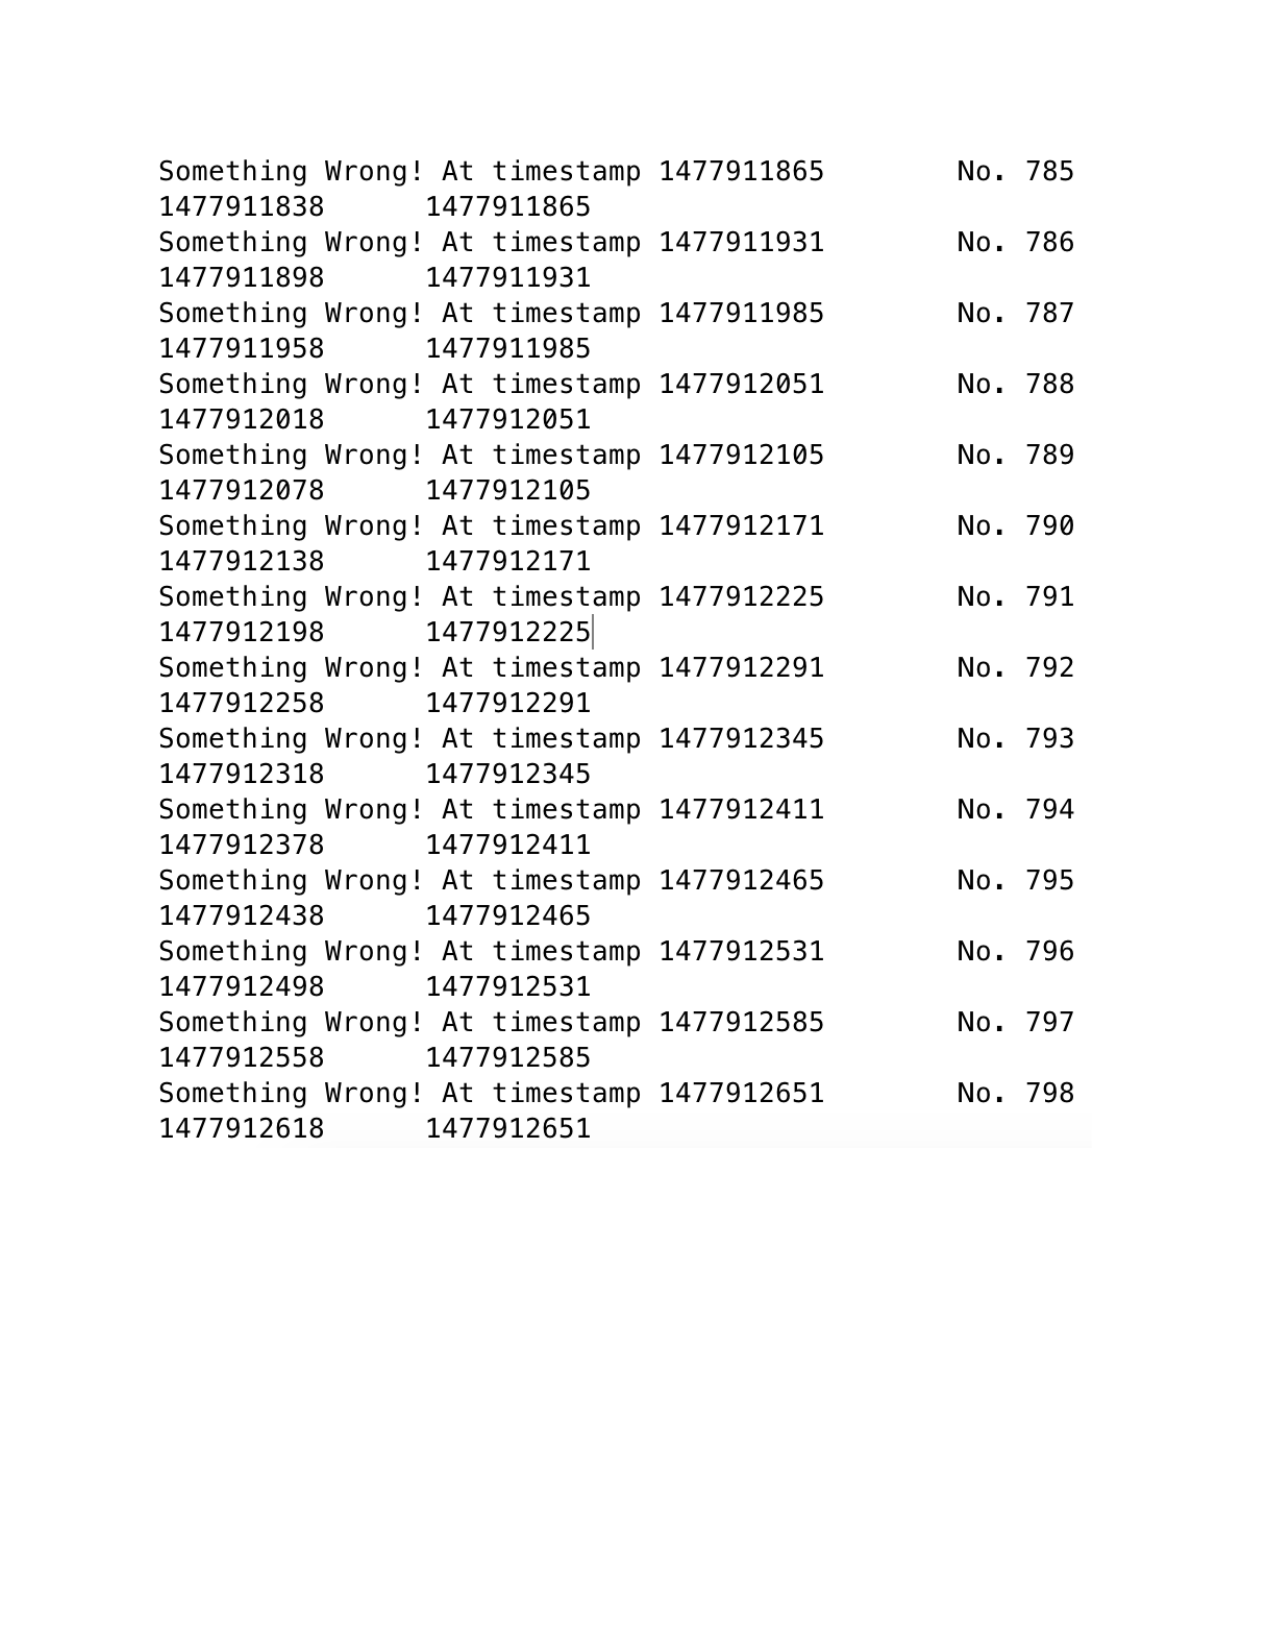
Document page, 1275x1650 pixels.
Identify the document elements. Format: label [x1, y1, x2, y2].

picture [150, 150, 1092, 1148]
